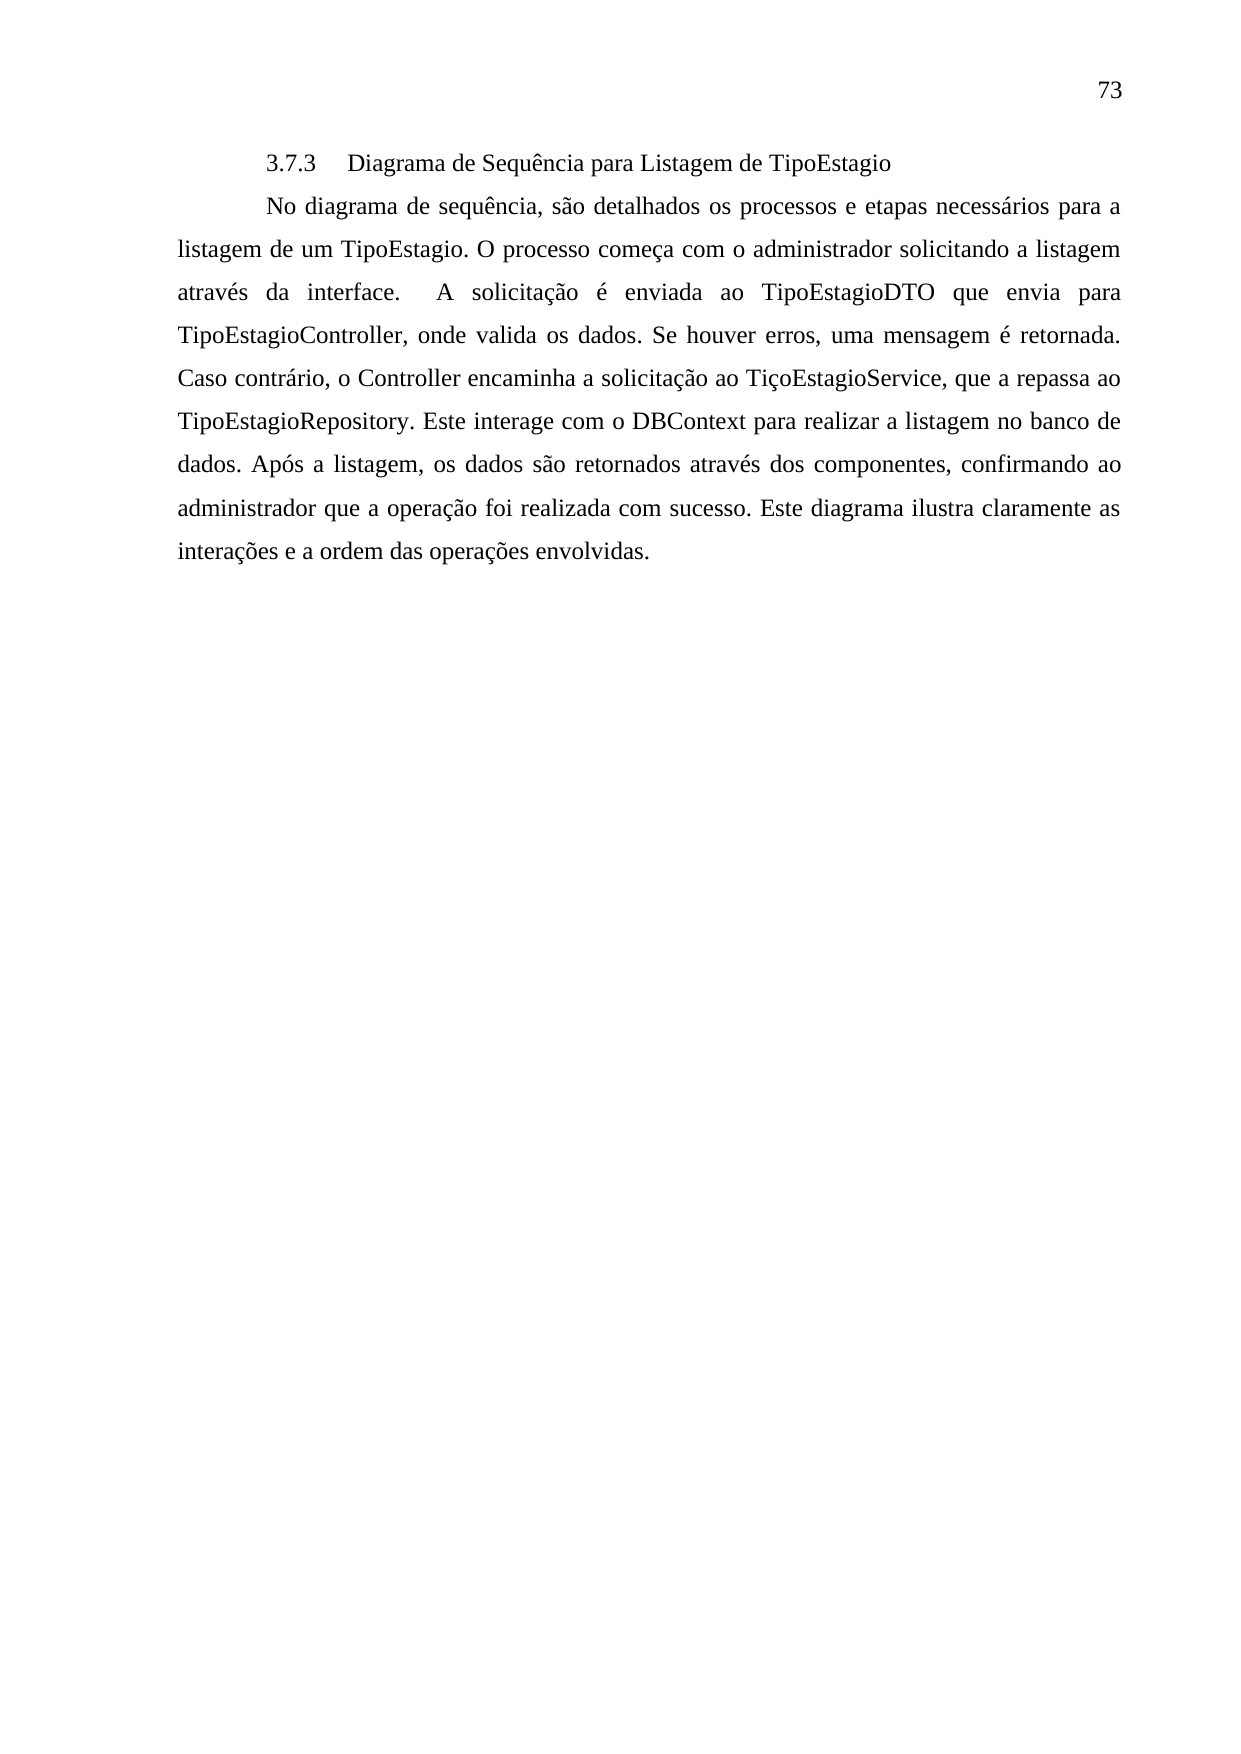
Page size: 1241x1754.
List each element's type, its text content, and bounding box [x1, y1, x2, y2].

subtitle Diagrama de Sequência para Listagem de TipoEstagio [266, 148, 1122, 176]
text No diagrama de sequência, são detalhados os processos e etapas necessários para a listagem de um TipoEstagio. O processo começa com o administrador solicitando a listagem através da interface. A solicitação é enviada ao TipoEstagioDTO que envia para TipoEstagioController, onde valida os dados. Se houver erros, uma mensagem é retornada. Caso contrário, o Controller encaminha a solicitação ao TiçoEstagioService, que a repassa ao TipoEstagioRepository. Este interage com o DBContext para realizar a listagem no banco de dados. Após a listagem, os dados são retornados através dos componentes, confirmando ao administrador que a operação foi realizada com sucesso. Este diagrama ilustra claramente as interações e a ordem das operações envolvidas. [177, 191, 1122, 564]
